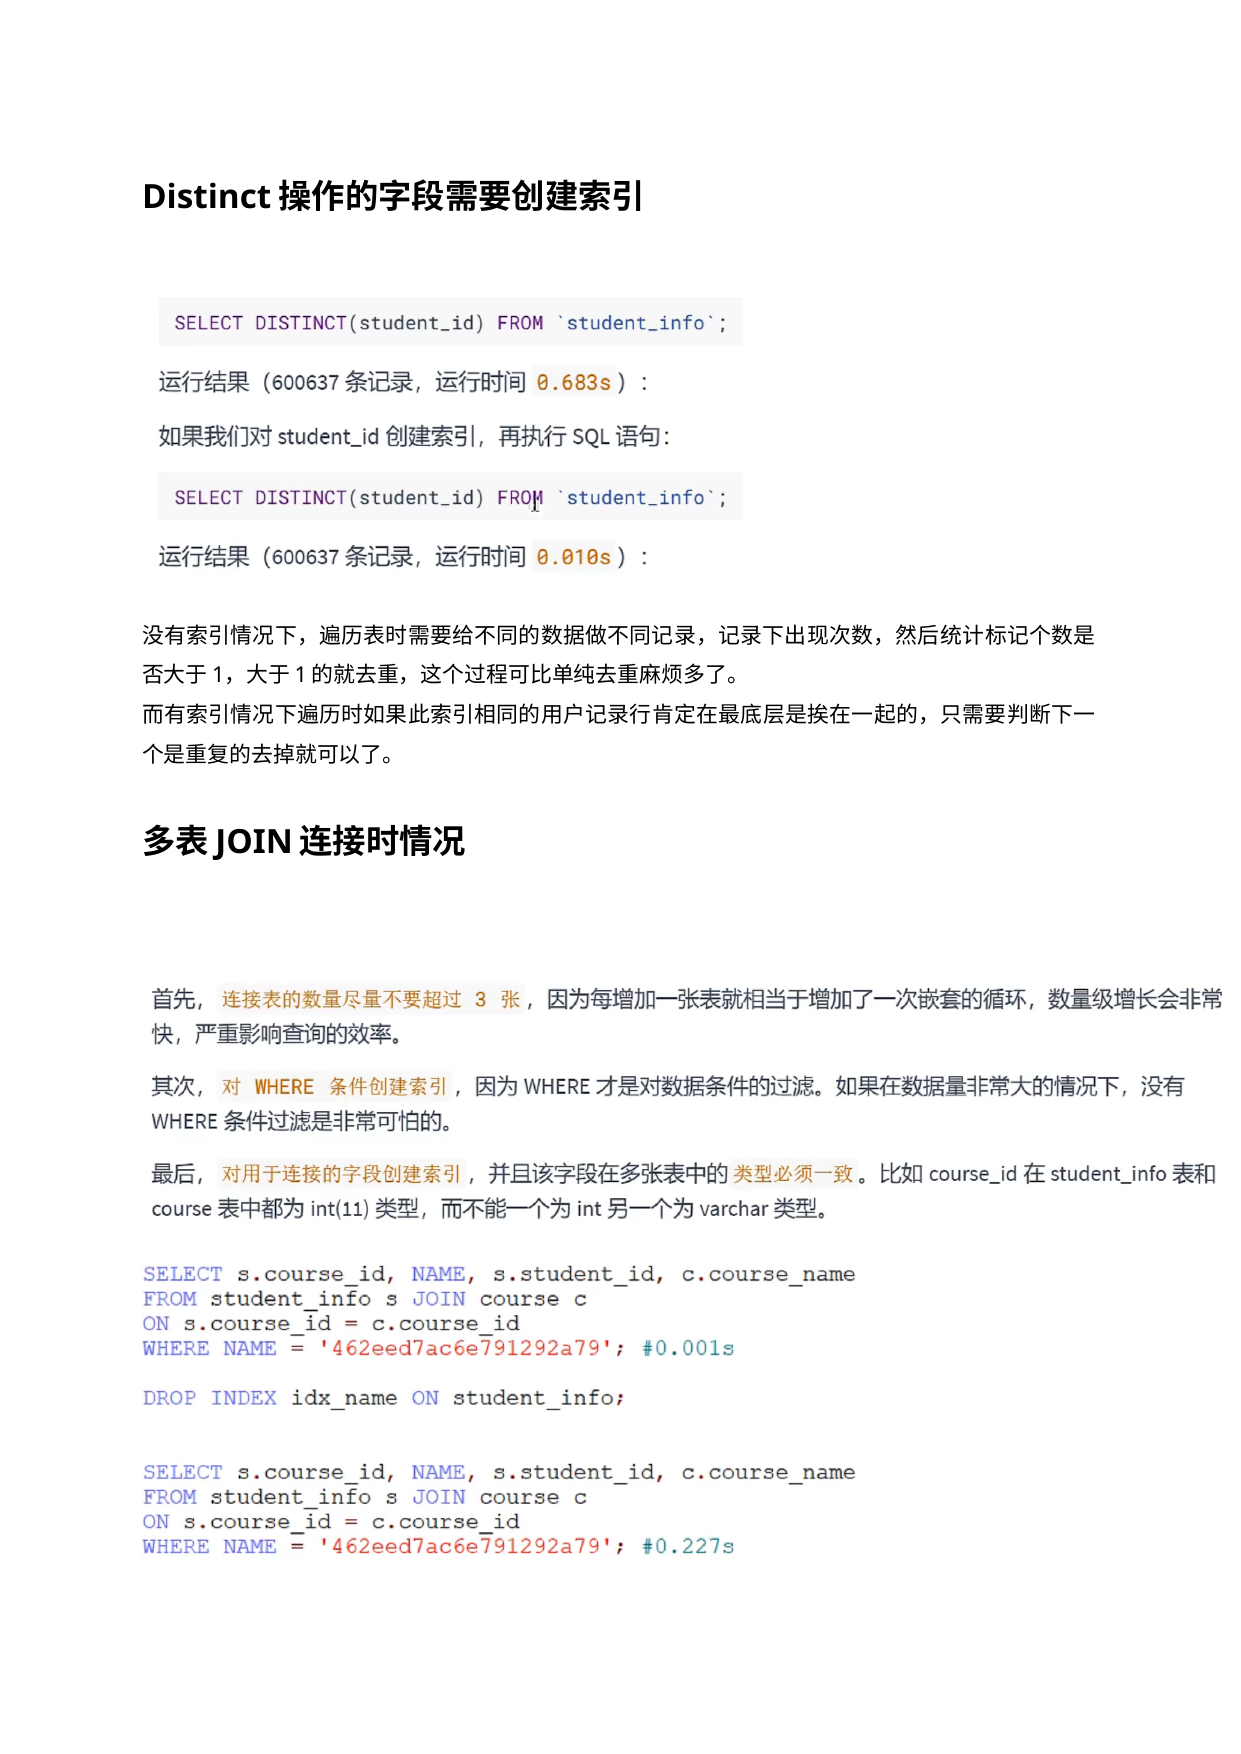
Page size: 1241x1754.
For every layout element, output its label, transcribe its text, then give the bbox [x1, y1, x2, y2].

text 而有索引情况下遍历时如果此索引相同的用户记录行肯定在最底层是挨在一起的，只需要判断下一个是重复的去掉就可以了。 [142, 693, 1098, 773]
picture [141, 1258, 873, 1560]
text 没有索引情况下，遍历表时需要给不同的数据做不同记录，记录下出现次数，然后统计标记个数是否大于1，大于1的就去重，这个过程可比单纯去重麻烦多了。 [142, 614, 1098, 693]
picture [141, 296, 743, 578]
subtitle Distinct操作的字段需要创建索引 [142, 154, 1098, 234]
picture [141, 981, 1224, 1222]
subtitle 多表JOIN连接时情况 [142, 800, 1098, 879]
